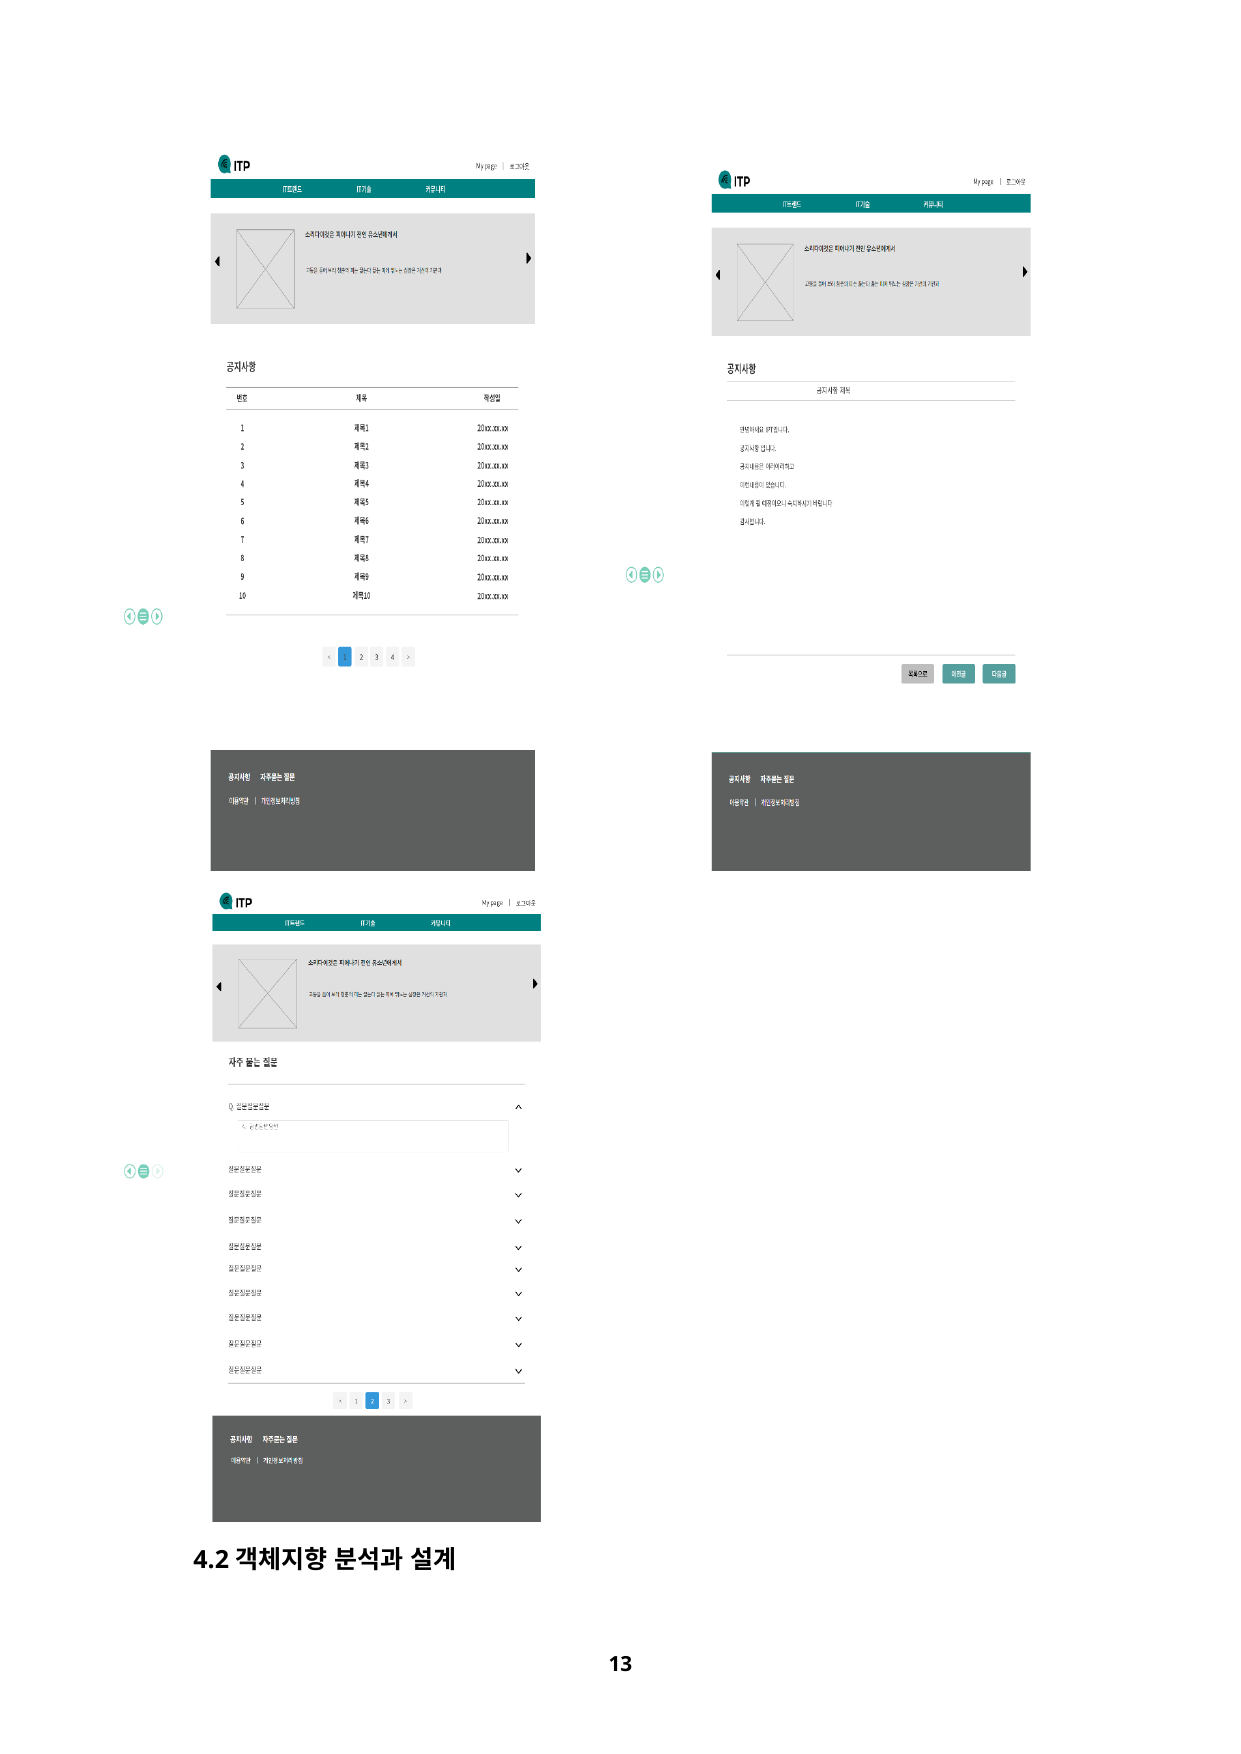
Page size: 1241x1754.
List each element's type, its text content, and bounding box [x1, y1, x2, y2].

picture [118, 887, 629, 1522]
picture [118, 147, 1116, 871]
text 4.2 객체지향 분석과 설계 [118, 1539, 1122, 1575]
